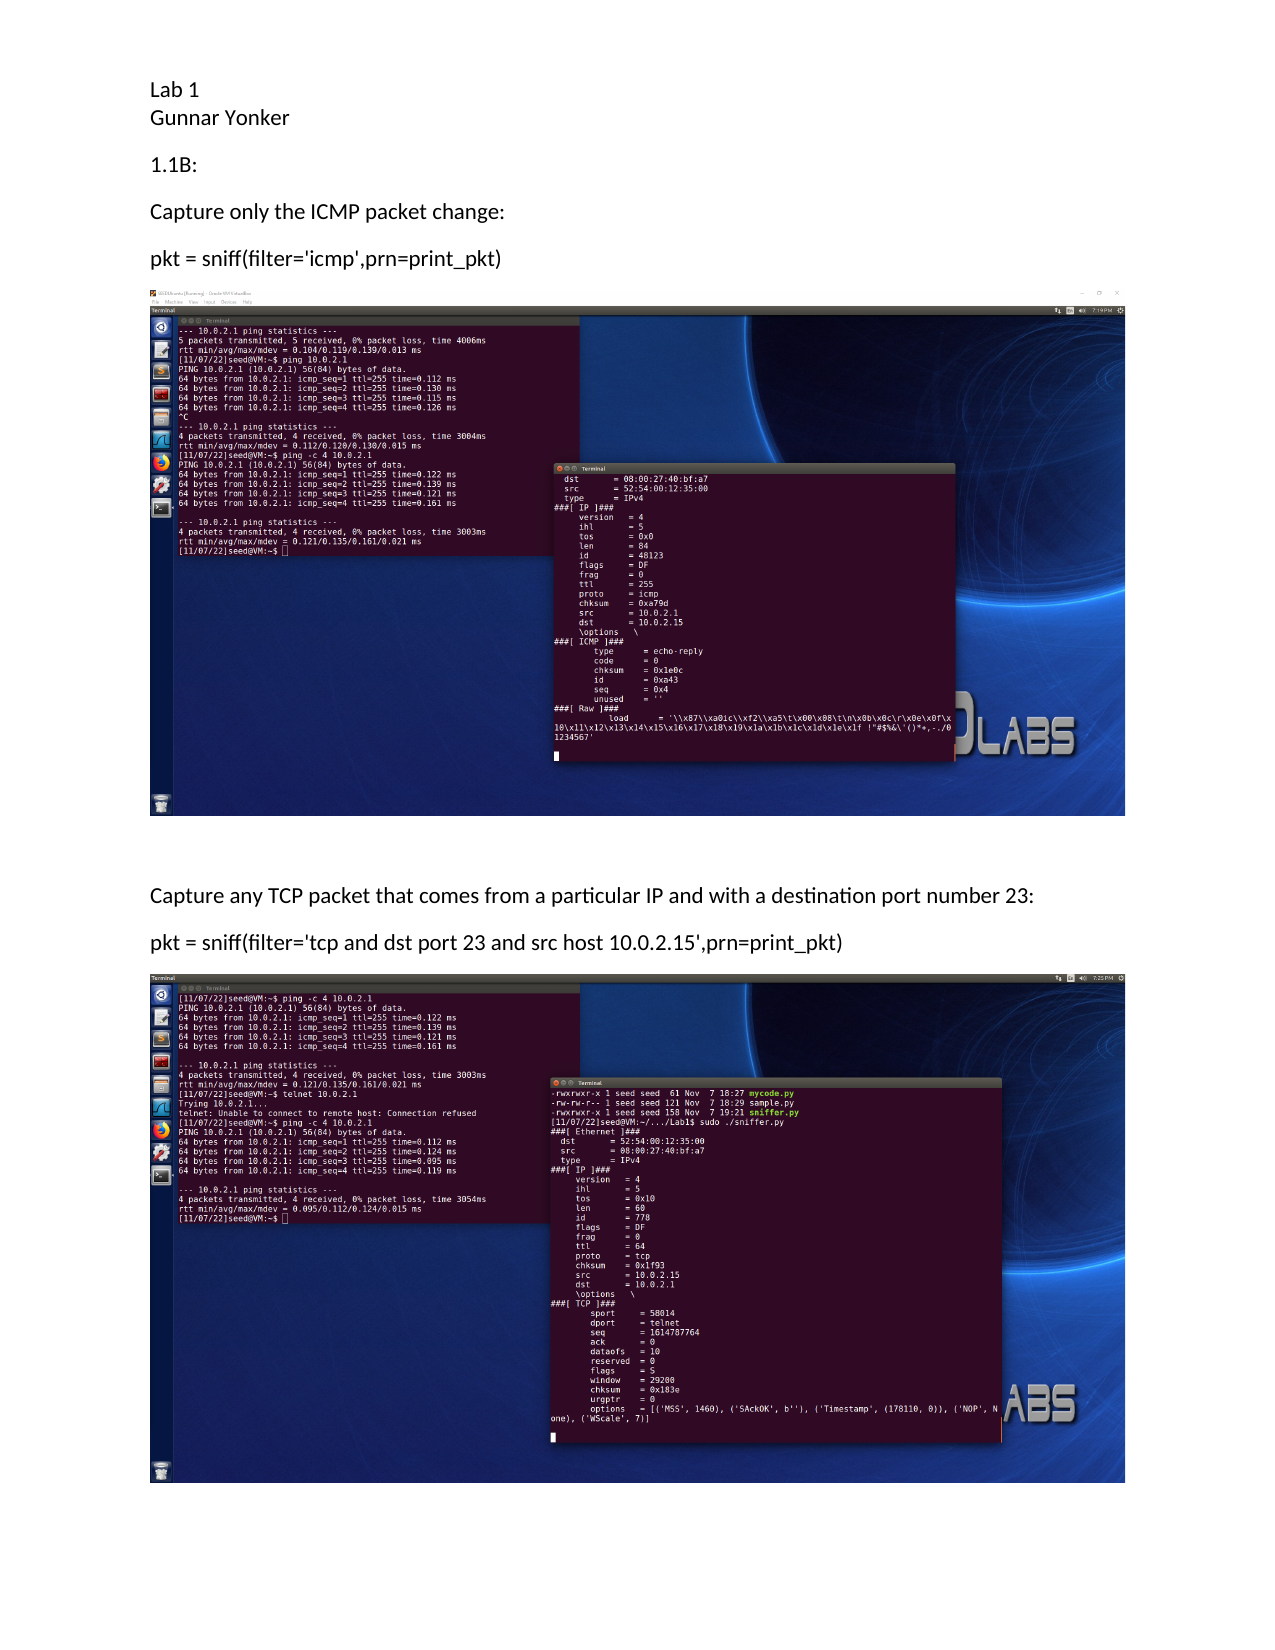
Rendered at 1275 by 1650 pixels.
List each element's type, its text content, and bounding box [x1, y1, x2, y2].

picture [150, 974, 1125, 1483]
picture [150, 290, 1125, 816]
text 1.1B: [150, 150, 1125, 178]
text Capture any TCP packet that comes from a particular IP and with a destination port number 23: [150, 881, 1125, 909]
text pkt = sniff(filter='icmp',prn=print_pkt) [150, 244, 1125, 272]
text Capture only the ICMP packet change: [150, 197, 1125, 225]
text pkt = sniff(filter='tcp and dst port 23 and src host 10.0.2.15',prn=print_pkt) [150, 928, 1125, 956]
